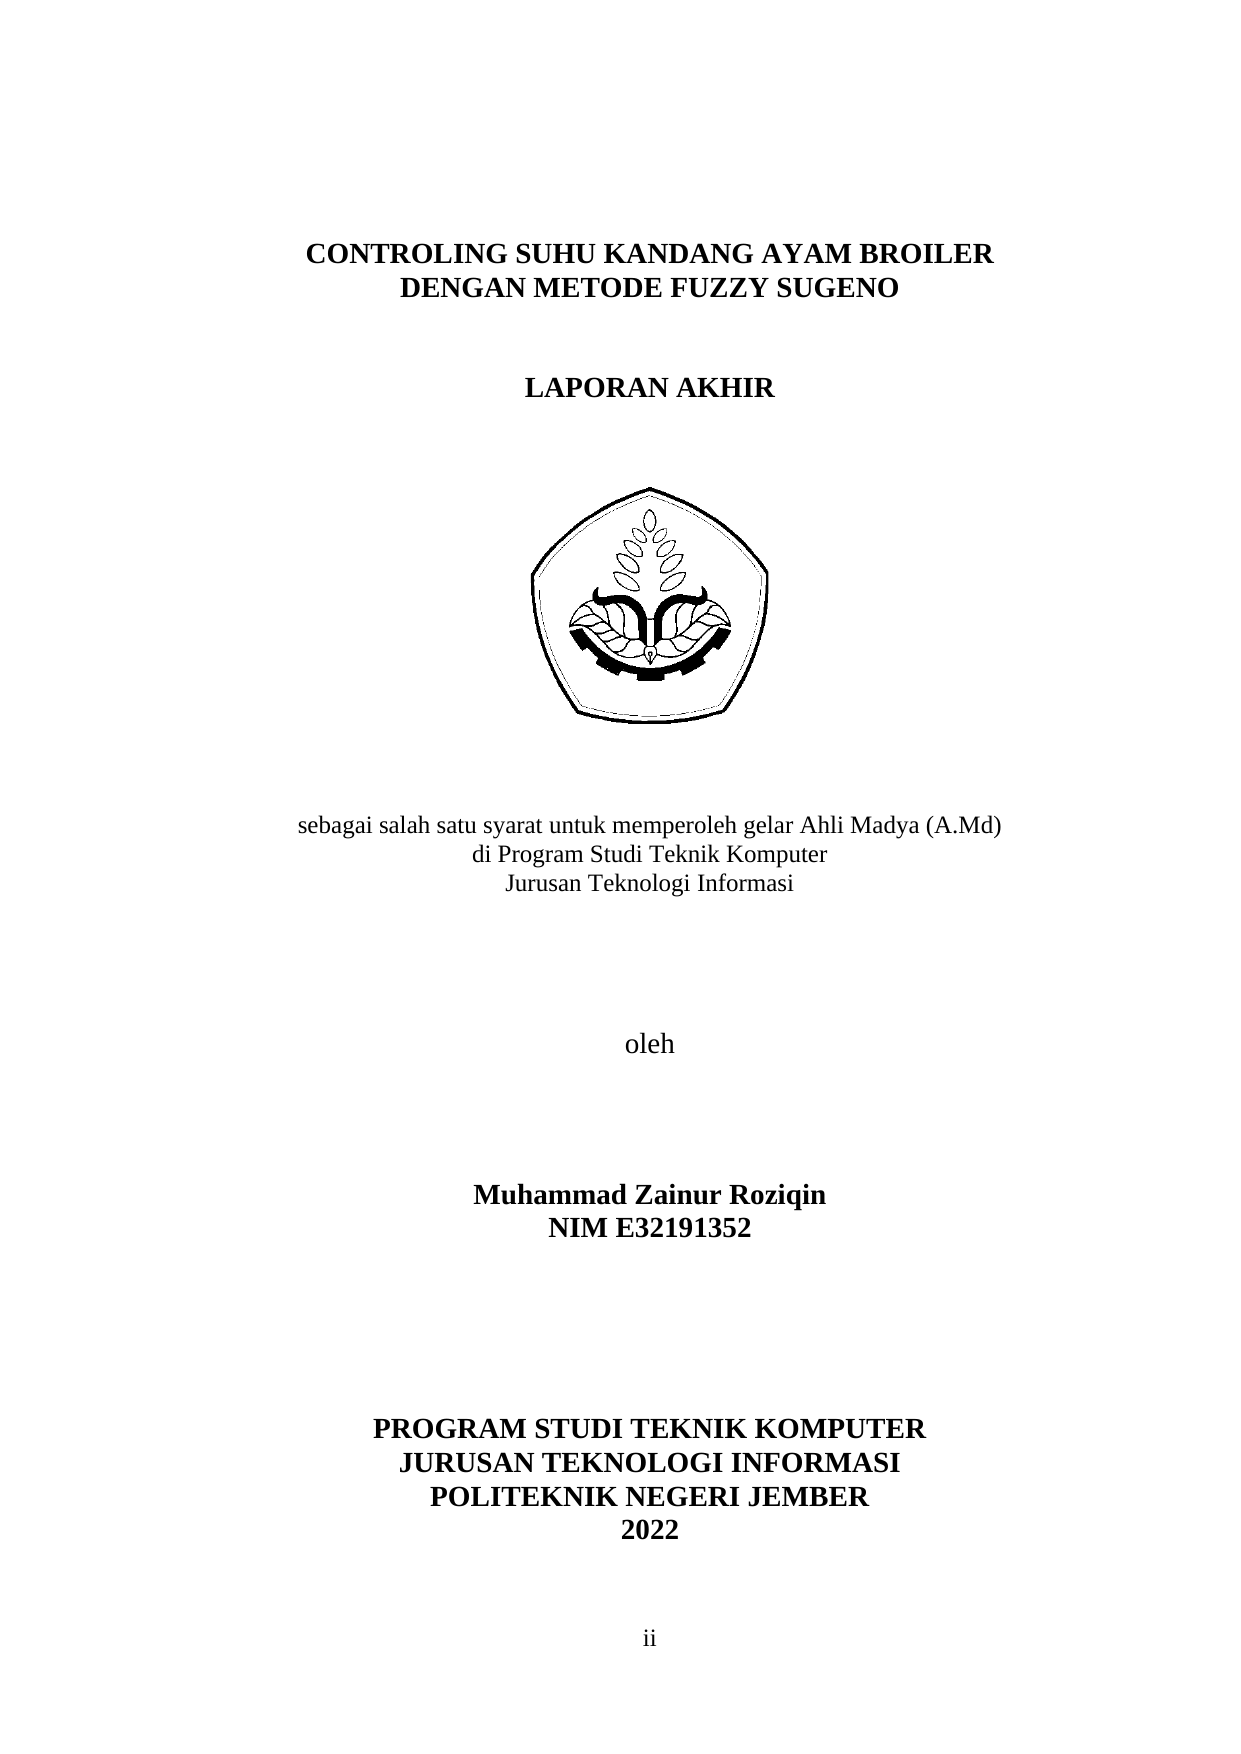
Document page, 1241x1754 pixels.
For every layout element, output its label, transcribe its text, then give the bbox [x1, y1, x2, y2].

text JURUSAN TEKNOLOGI INFORMASI [236, 1445, 1063, 1479]
text CONTROLING SUHU KANDANG AYAM BROILER [236, 236, 1063, 270]
text DENGAN METODE FUZZY SUGENO [236, 270, 1063, 303]
text 2022 [236, 1512, 1063, 1546]
text oleh [236, 1026, 1063, 1059]
text di Program Studi Teknik Komputer [236, 839, 1063, 868]
text NIM E32191352 [236, 1210, 1063, 1244]
text Jurusan Teknologi Informasi [236, 868, 1063, 897]
text PROGRAM STUDI TEKNIK KOMPUTER [236, 1412, 1063, 1445]
text sebagai salah satu syarat untuk memperoleh gelar Ahli Madya (A.Md) [236, 810, 1063, 839]
text LAPORAN AKHIR [236, 370, 1063, 404]
text Muhammad Zainur Roziqin [236, 1177, 1063, 1210]
text POLITEKNIK NEGERI JEMBER [236, 1479, 1063, 1512]
